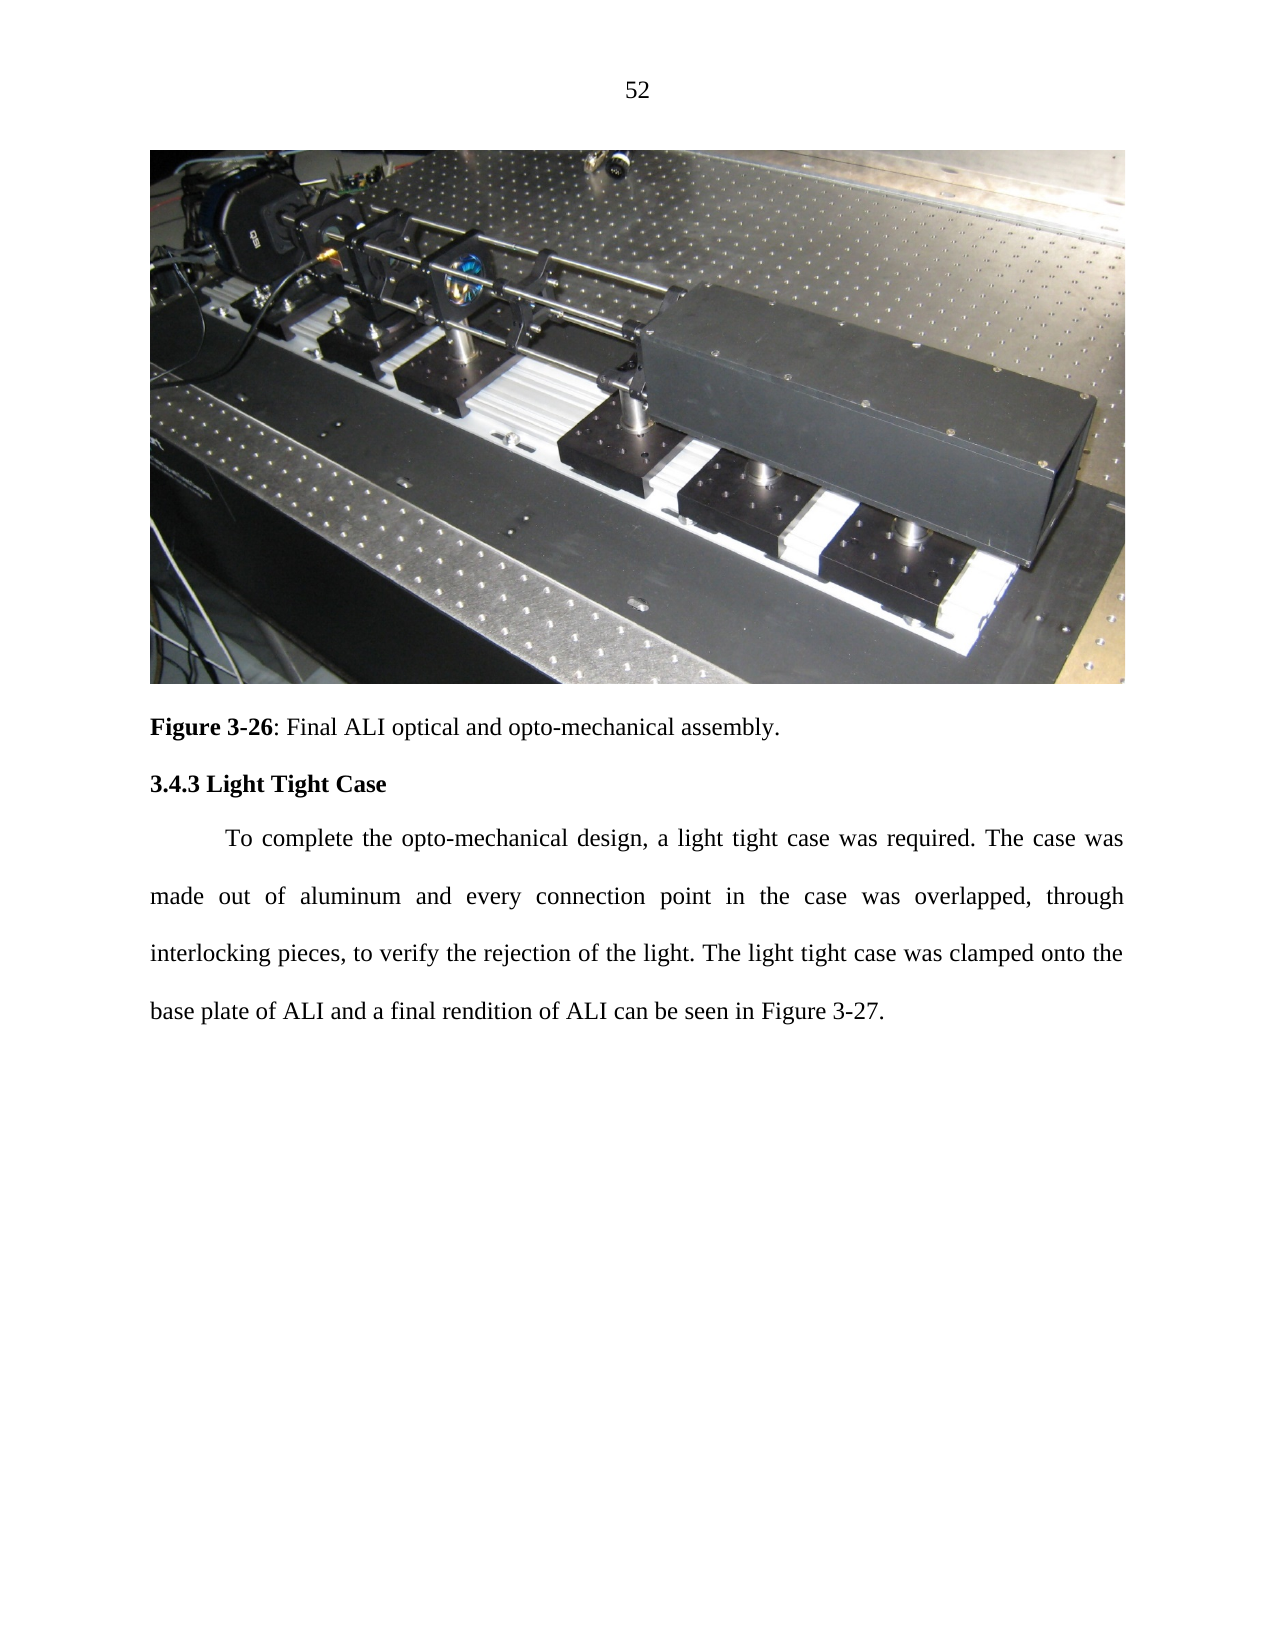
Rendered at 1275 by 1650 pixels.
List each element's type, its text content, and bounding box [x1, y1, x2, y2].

picture [150, 150, 1125, 684]
text Figure 3-26: Final ALI optical and opto-mechanical assembly. [150, 712, 1125, 741]
text To complete the opto-mechanical design, a light tight case was required. The case was made out of aluminum and every connection point in the case was overlapped, through interlocking pieces, to verify the rejection of the light. The light tight case was clamped onto the base plate of ALI and a final rendition of ALI can be seen in Figure 3-27. [150, 823, 1125, 1024]
subtitle 3.4.3 Light Tight Case [150, 769, 1125, 798]
